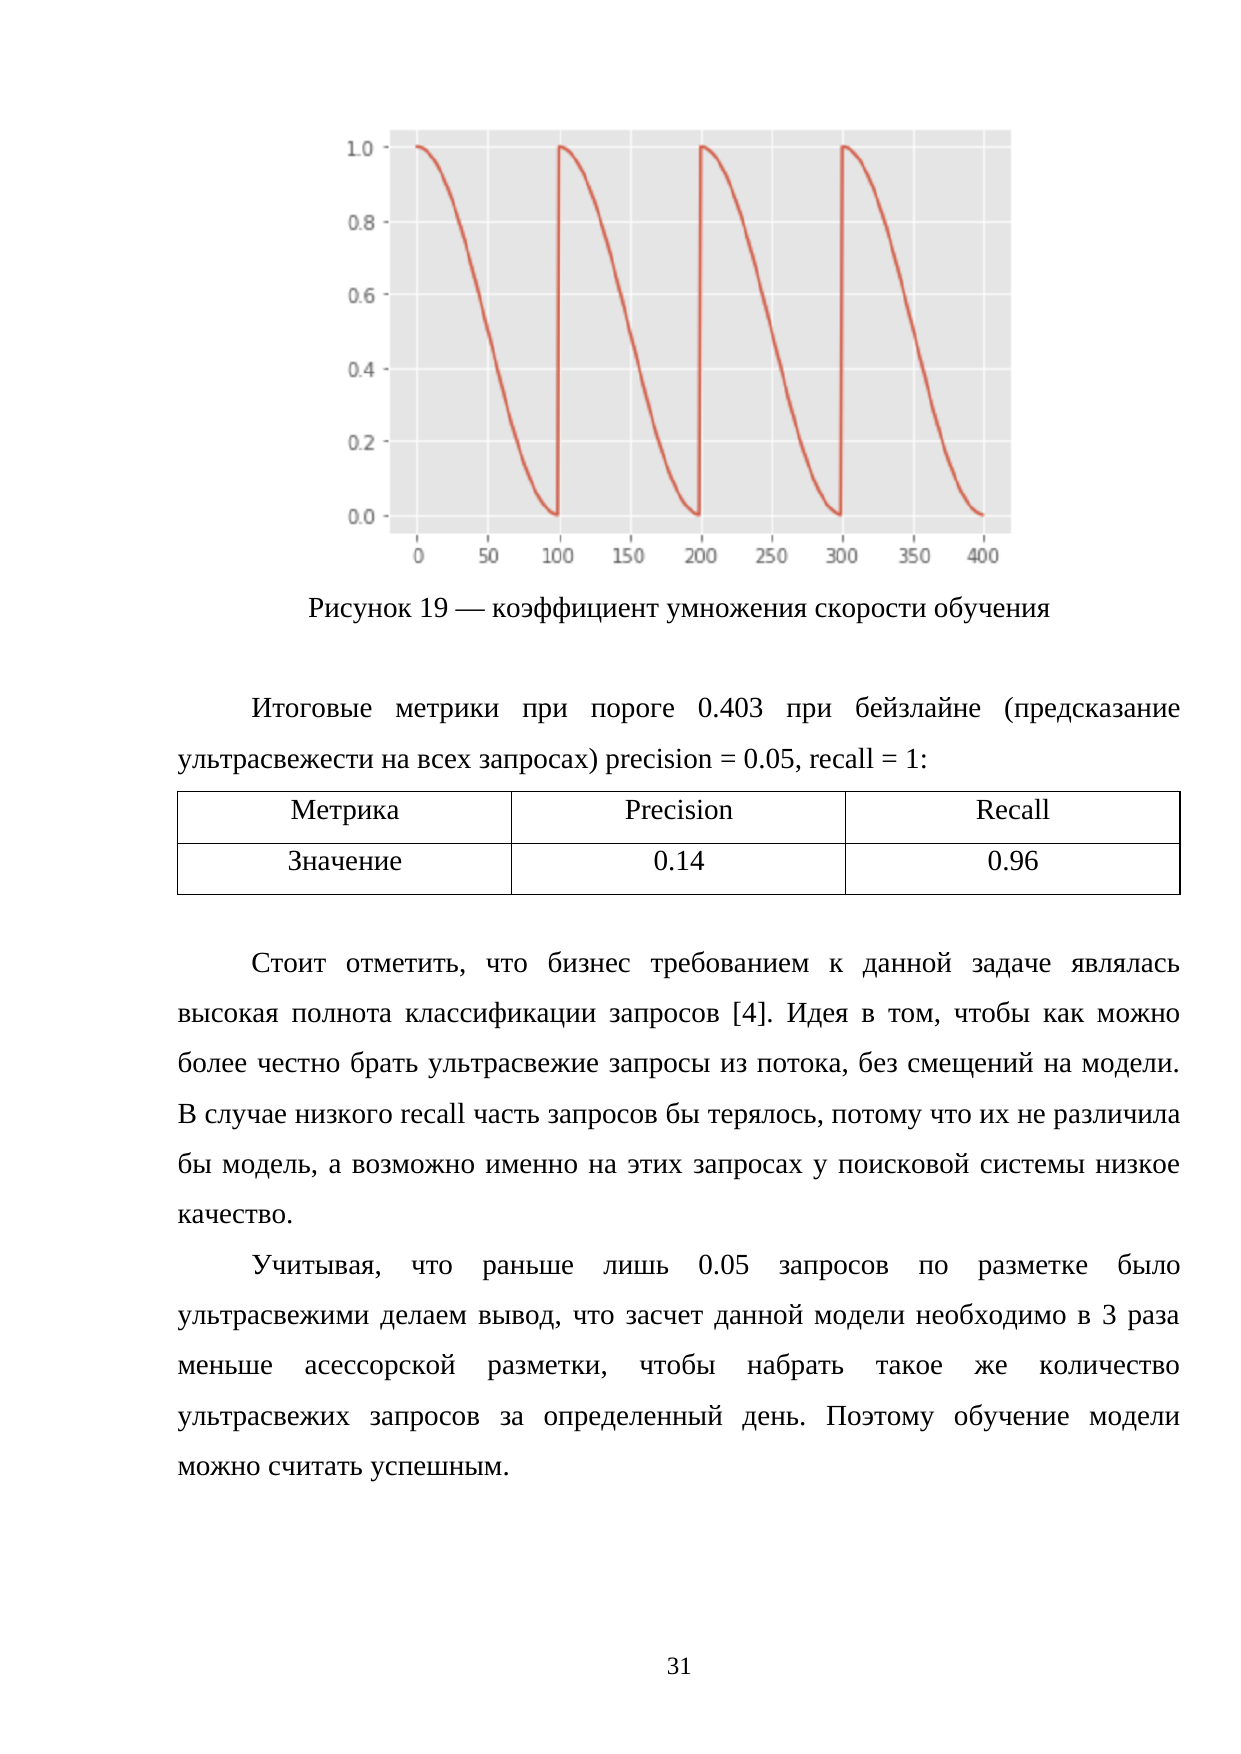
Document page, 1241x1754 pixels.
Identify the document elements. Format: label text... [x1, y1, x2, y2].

text Итоговые метрики при пороге 0.403 при бейзлайне (предсказание ультрасвежести на всех запросах) precision = 0.05, recall = 1: [177, 691, 1181, 774]
table_header Precision [512, 792, 845, 842]
text Рисунок 19 — коэффициент умножения скорости обучения [177, 590, 1181, 623]
table_header Recall [846, 792, 1179, 842]
table_cell 0.14 [512, 844, 845, 894]
table_cell 0.96 [846, 844, 1179, 894]
text Стоит отметить, что бизнес требованием к данной задаче являлась высокая полнота классификации запросов [4]. Идея в том, чтобы как можно более честно брать ультрасвежие запросы из потока, без смещений на модели. В случае низкого recall часть запросов бы терялось, потому что их не различила бы модель, а возможно именно на этих запросах у поисковой системы низкое качество. [177, 945, 1181, 1230]
picture [336, 118, 1022, 574]
table_cell Значение [178, 844, 511, 894]
text Учитывая, что раньше лишь 0.05 запросов по разметке было ультрасвежими делаем вывод, что засчет данной модели необходимо в 3 раза меньше асессорской разметки, чтобы набрать такое же количество ультрасвежих запросов за определенный день. Поэтому обучение модели можно считать успешным. [177, 1247, 1181, 1482]
table_header Метрика [178, 792, 511, 842]
